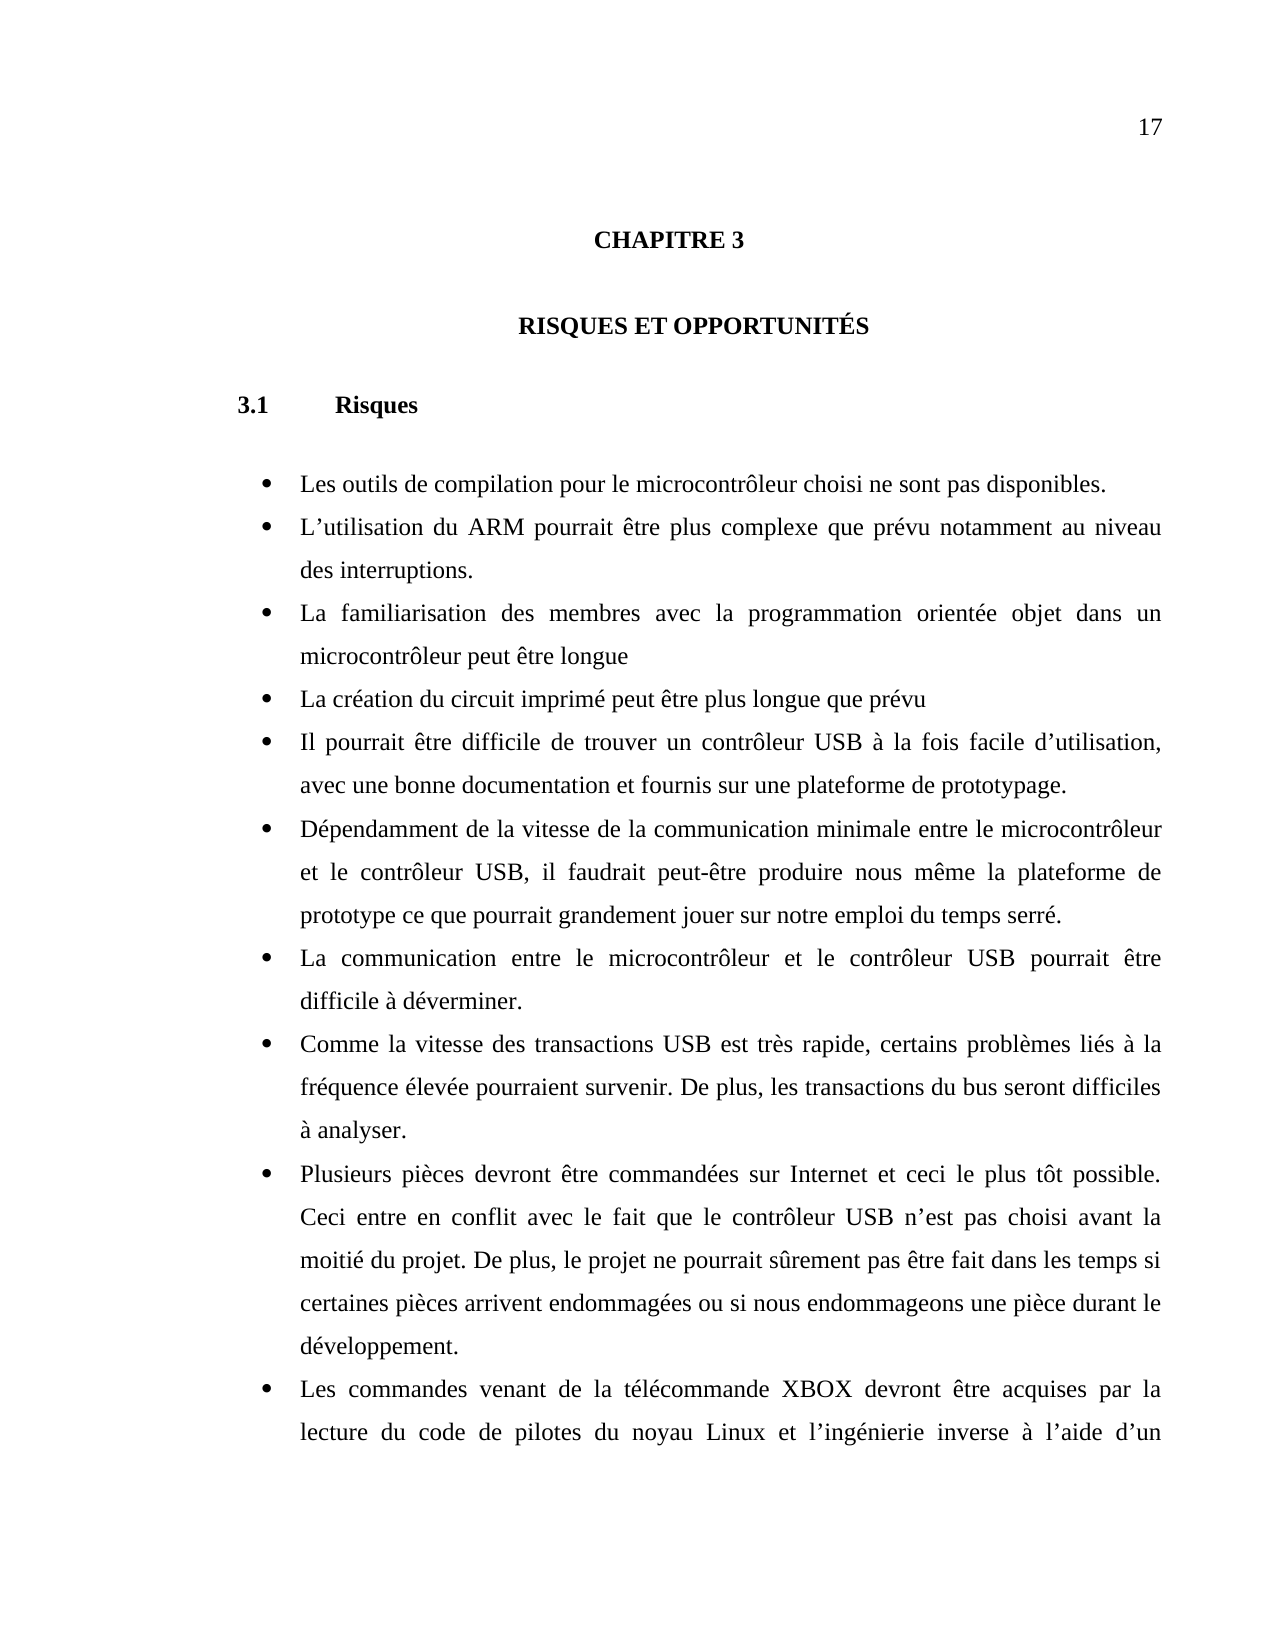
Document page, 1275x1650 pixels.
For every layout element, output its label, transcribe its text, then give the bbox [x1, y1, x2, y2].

list L’utilisation du ARM pourrait être plus complexe que prévu notamment au niveau des interruptions. [262, 512, 1162, 584]
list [262, 1374, 1162, 1446]
list Comme la vitesse des transactions USB est très rapide, certains problèmes liés à la fréquence élevée pourraient survenir. De plus, les transactions du bus seront difficiles à analyser. [262, 1029, 1162, 1144]
list La création du circuit imprimé peut être plus longue que prévu [262, 684, 1162, 713]
list Dépendamment de la vitesse de la communication minimale entre le microcontrôleur et le contrôleur USB, il faudrait peut-être produire nous même la plateforme de prototype ce que pourrait grandement jouer sur notre emploi du temps serré. [262, 814, 1162, 929]
list Plusieurs pièces devront être commandées sur Internet et ceci le plus tôt possible. Ceci entre en conflit avec le fait que le contrôleur USB n’est pas choisi avant la moitié du projet. De plus, le projet ne pourrait sûrement pas être fait dans les temps si certaines pièces arrivent endommagées ou si nous endommageons une pièce durant le développement. [262, 1159, 1162, 1360]
subtitle Risques et opportunités [225, 225, 1162, 340]
list La communication entre le microcontrôleur et le contrôleur USB pourrait être difficile à déverminer. [262, 943, 1162, 1015]
subtitle Risques [237, 390, 1162, 419]
list Les outils de compilation pour le microcontrôleur choisi ne sont pas disponibles. [262, 469, 1162, 497]
list La familiarisation des membres avec la programmation orientée objet dans un microcontrôleur peut être longue [262, 598, 1162, 670]
list Il pourrait être difficile de trouver un contrôleur USB à la fois facile d’utilisation, avec une bonne documentation et fournis sur une plateforme de prototypage. [262, 727, 1162, 799]
